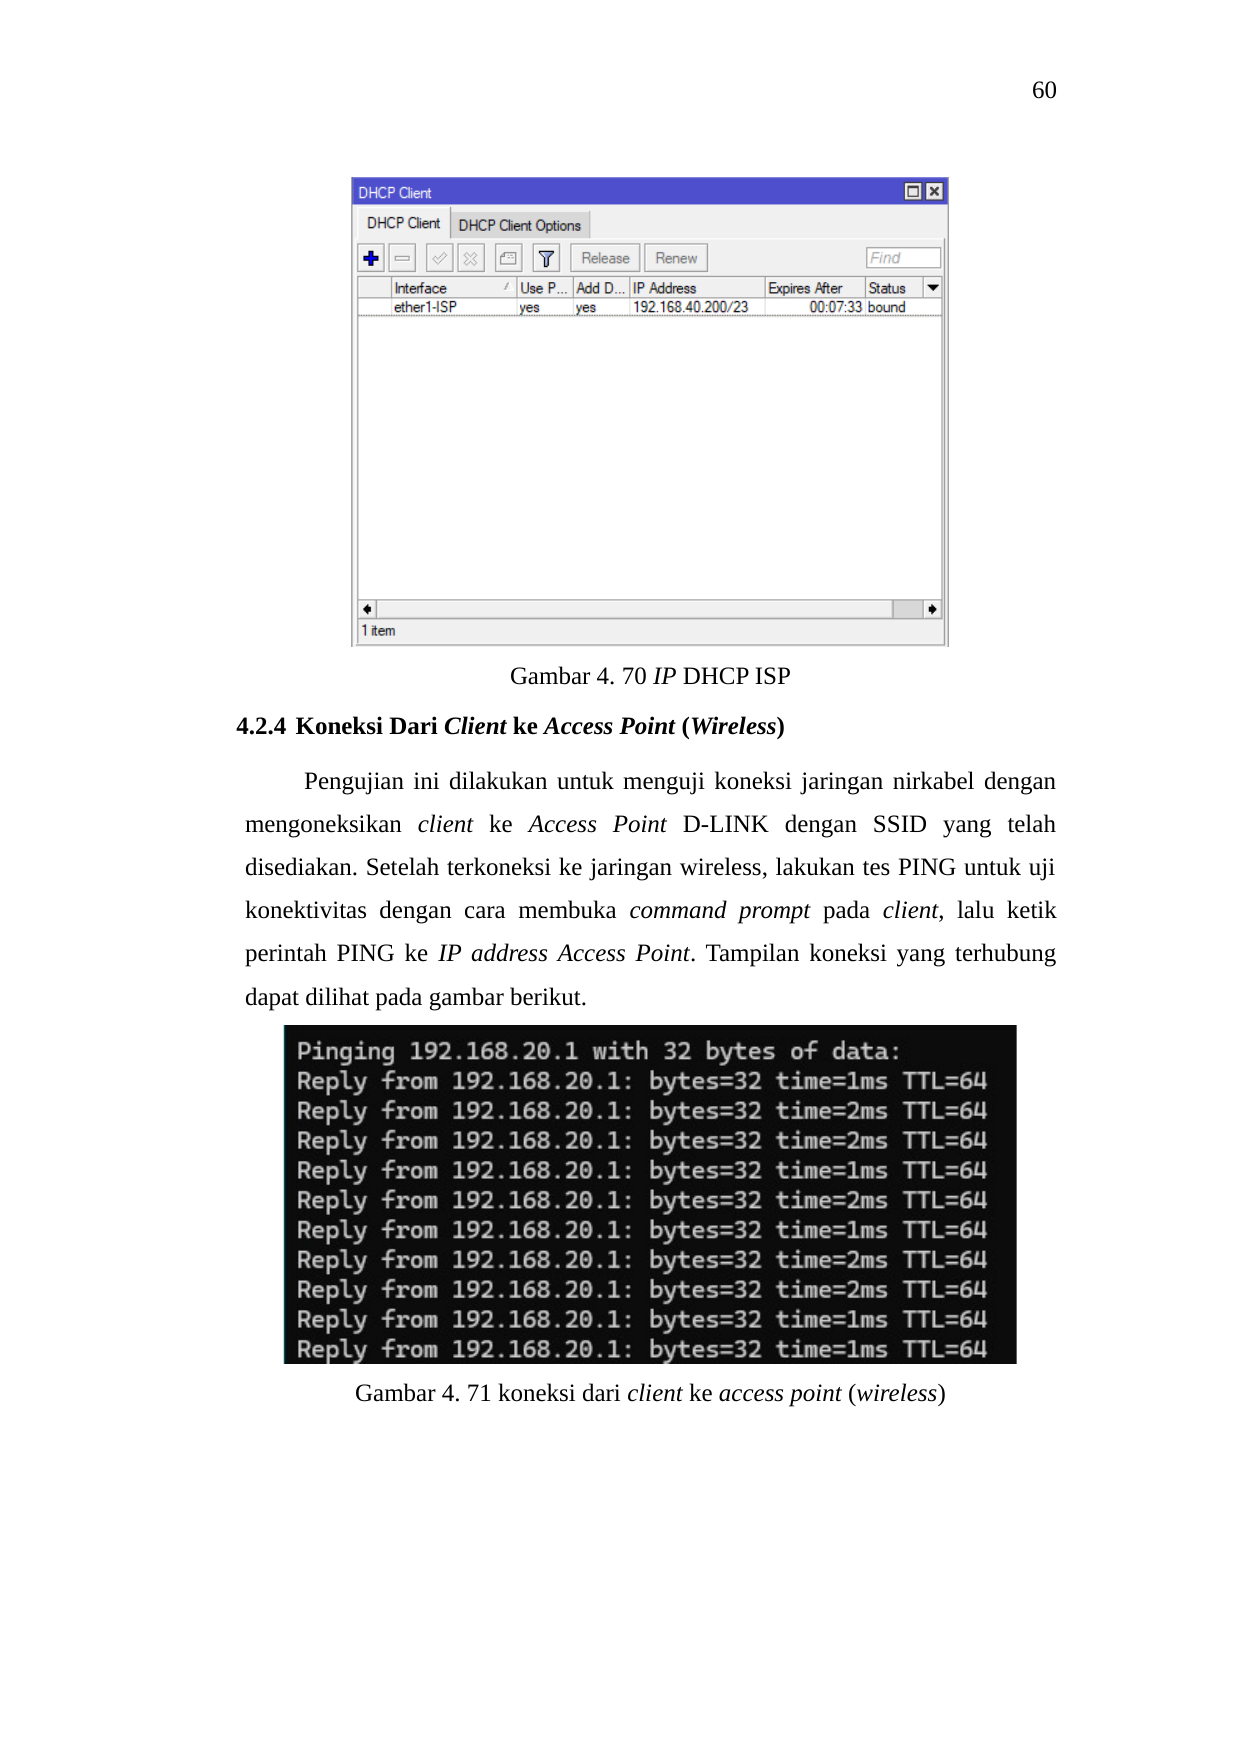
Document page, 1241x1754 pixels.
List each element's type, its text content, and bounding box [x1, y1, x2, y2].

text Gambar 4. 70 IP DHCP ISP [244, 661, 1057, 690]
text Gambar 4. 71 koneksi dari client ke access point (wireless) [244, 1378, 1057, 1407]
picture [283, 1025, 1017, 1364]
picture [351, 177, 949, 647]
subtitle Koneksi Dari Client ke Access Point (Wireless) [236, 711, 1063, 740]
text Pengujian ini dilakukan untuk menguji koneksi jaringan nirkabel dengan mengoneksikan client ke Access Point D-LINK dengan SSID yang telah disediakan. Setelah terkoneksi ke jaringan wireless, lakukan tes PING untuk uji konektivitas dengan cara membuka command prompt pada client, lalu ketik perintah PING ke IP address Access Point. Tampilan koneksi yang terhubung dapat dilihat pada gambar berikut. [245, 766, 1057, 1010]
